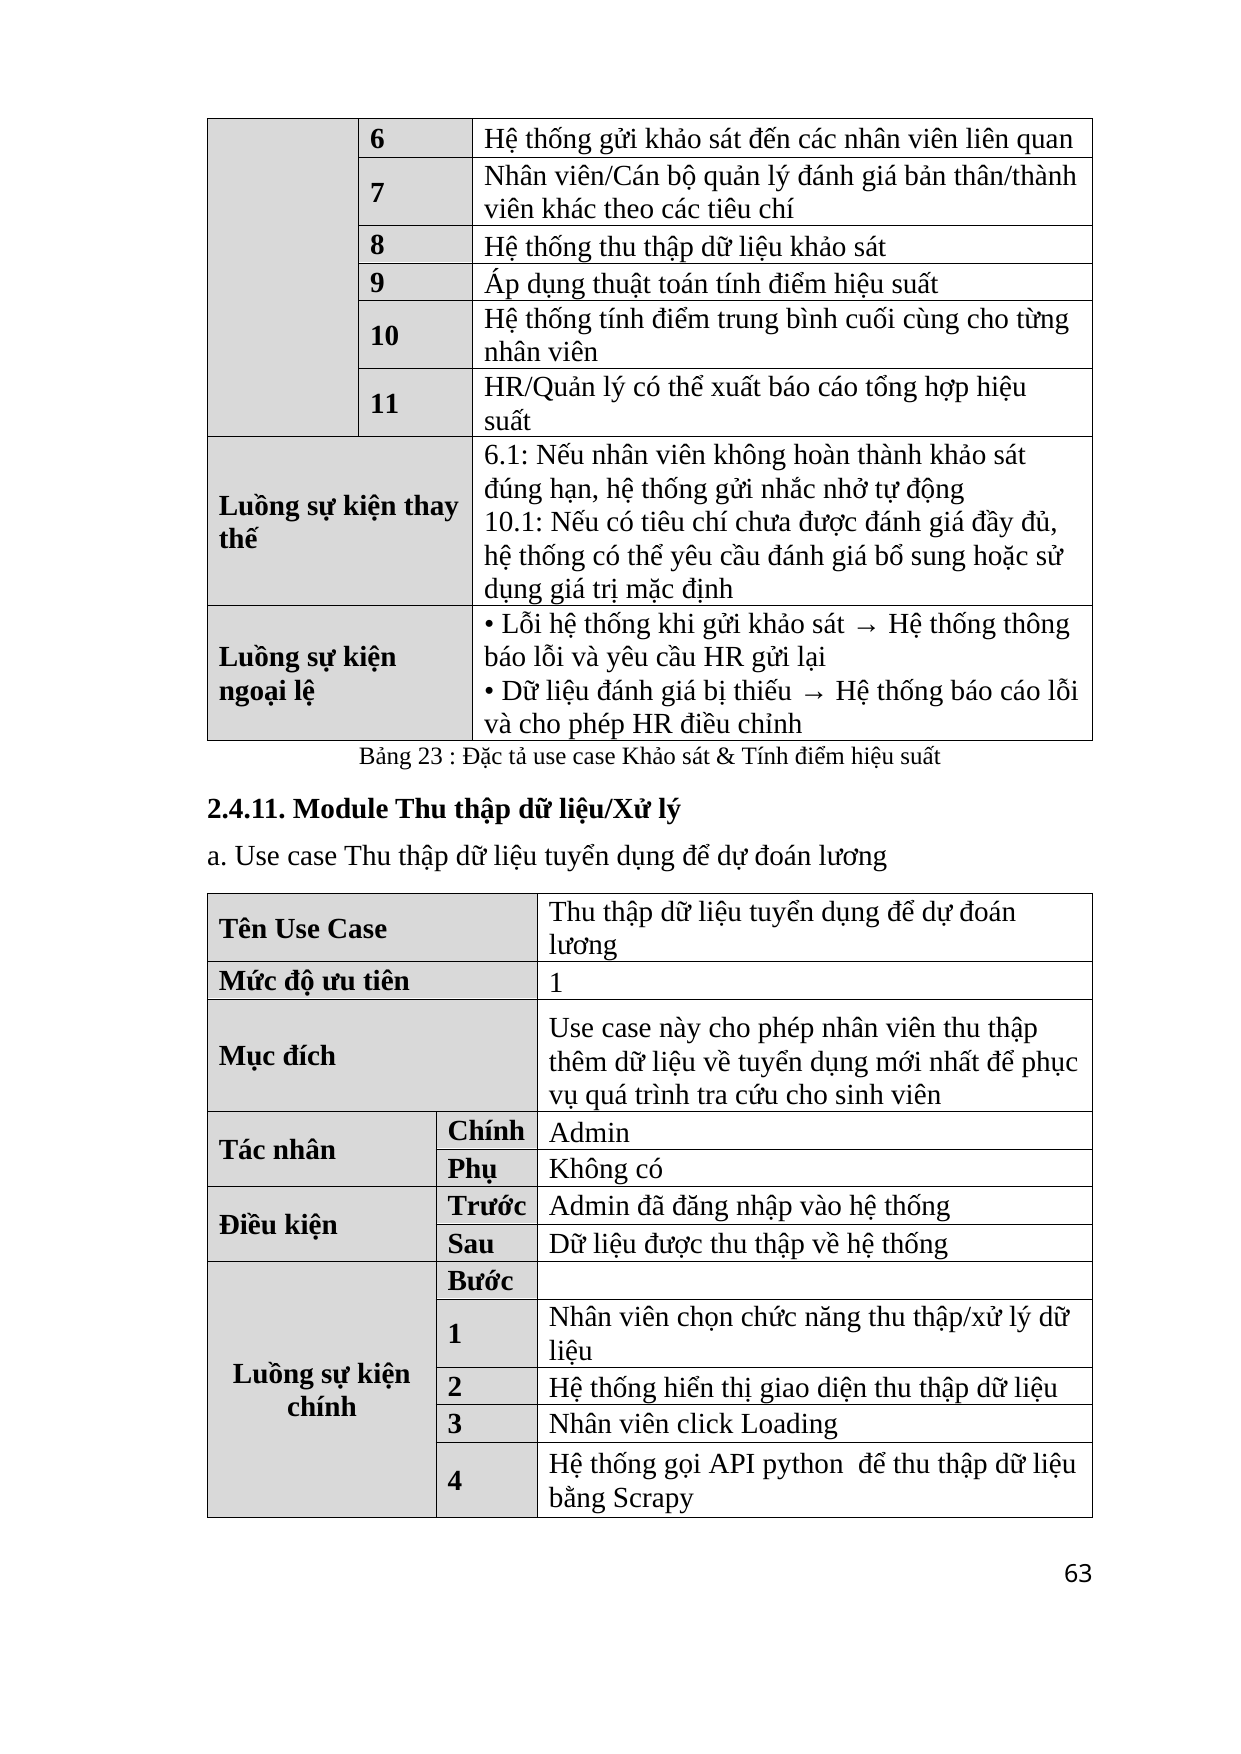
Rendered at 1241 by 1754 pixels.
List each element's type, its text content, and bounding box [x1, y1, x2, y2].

text a. Use case Thu thập dữ liệu tuyển dụng để dự đoán lương [207, 838, 1092, 871]
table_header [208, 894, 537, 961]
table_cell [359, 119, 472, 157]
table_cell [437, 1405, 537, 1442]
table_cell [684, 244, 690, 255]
subtitle 2.4.11. Module Thu thập dữ liệu/Xử lý [207, 791, 1092, 824]
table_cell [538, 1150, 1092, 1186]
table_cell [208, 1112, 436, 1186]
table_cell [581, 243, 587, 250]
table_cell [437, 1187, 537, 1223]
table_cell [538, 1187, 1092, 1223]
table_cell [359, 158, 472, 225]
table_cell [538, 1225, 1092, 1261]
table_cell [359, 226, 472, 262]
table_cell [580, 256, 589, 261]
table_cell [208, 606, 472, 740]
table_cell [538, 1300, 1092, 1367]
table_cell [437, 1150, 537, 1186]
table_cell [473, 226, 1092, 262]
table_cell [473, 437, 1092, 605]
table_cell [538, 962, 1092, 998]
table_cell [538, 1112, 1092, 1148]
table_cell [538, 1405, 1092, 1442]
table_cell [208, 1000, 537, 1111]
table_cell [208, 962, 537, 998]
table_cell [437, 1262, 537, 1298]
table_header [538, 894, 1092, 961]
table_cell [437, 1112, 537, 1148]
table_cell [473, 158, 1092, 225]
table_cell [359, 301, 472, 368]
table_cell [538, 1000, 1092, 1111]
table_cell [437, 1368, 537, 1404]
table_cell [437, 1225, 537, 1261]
text Bảng 23 : Đặc tả use case Khảo sát & Tính điểm hiệu suất [207, 741, 1092, 770]
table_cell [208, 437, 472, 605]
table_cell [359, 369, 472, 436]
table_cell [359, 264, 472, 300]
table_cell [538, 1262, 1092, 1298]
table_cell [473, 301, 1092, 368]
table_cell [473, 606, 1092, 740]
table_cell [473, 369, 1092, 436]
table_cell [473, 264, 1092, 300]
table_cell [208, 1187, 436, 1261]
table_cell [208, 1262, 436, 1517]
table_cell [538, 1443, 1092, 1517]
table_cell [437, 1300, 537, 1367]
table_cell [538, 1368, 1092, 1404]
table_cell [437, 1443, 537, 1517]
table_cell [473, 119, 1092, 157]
